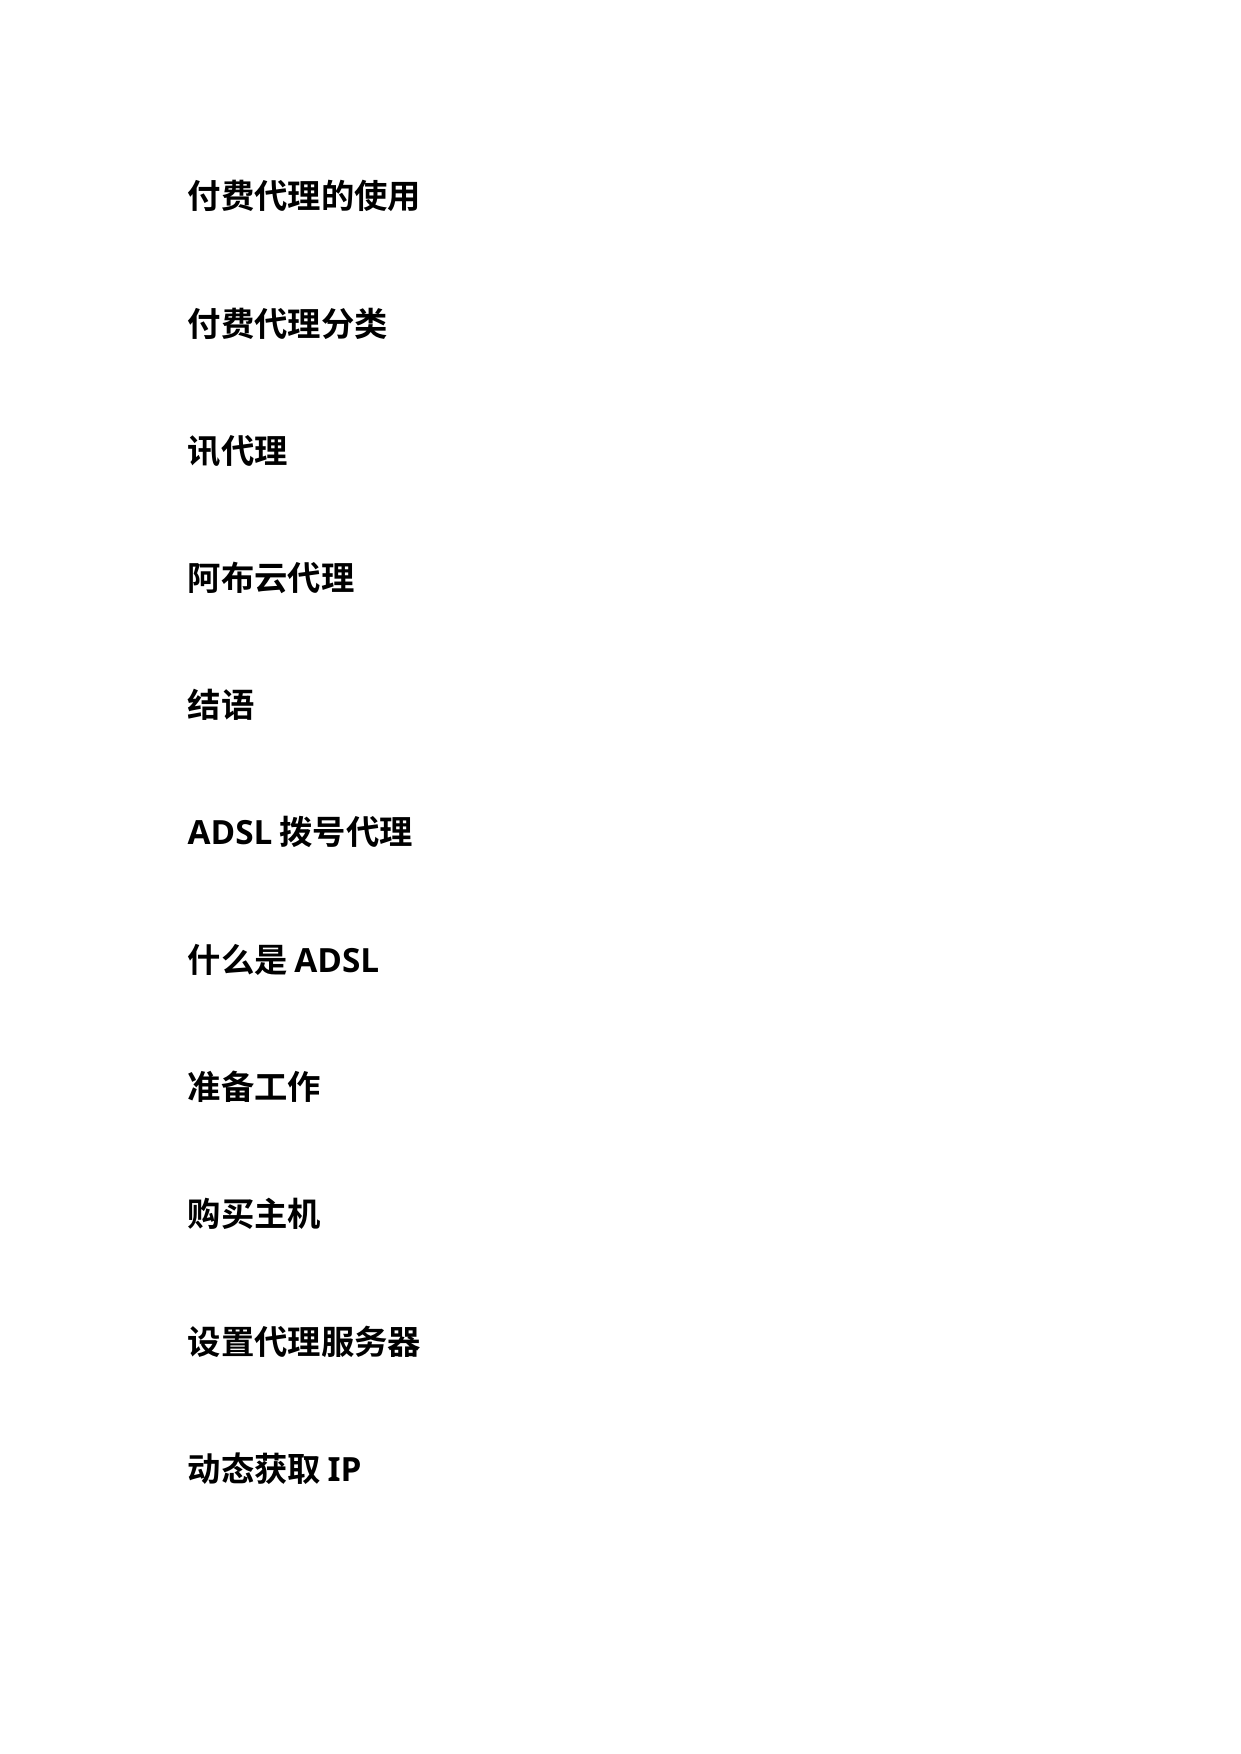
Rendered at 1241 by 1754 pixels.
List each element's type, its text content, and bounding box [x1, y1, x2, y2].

subtitle 讯代理 [187, 416, 1053, 481]
subtitle 设置代理服务器 [187, 1307, 1053, 1372]
subtitle 动态获取IP [187, 1434, 1053, 1499]
subtitle 付费代理的使用 [187, 162, 1053, 227]
subtitle 准备工作 [187, 1053, 1053, 1118]
subtitle 什么是ADSL [187, 925, 1053, 990]
subtitle 付费代理分类 [187, 289, 1053, 354]
subtitle 结语 [187, 671, 1053, 736]
subtitle 购买主机 [187, 1180, 1053, 1245]
subtitle 阿布云代理 [187, 543, 1053, 608]
subtitle ADSL拨号代理 [187, 798, 1053, 863]
